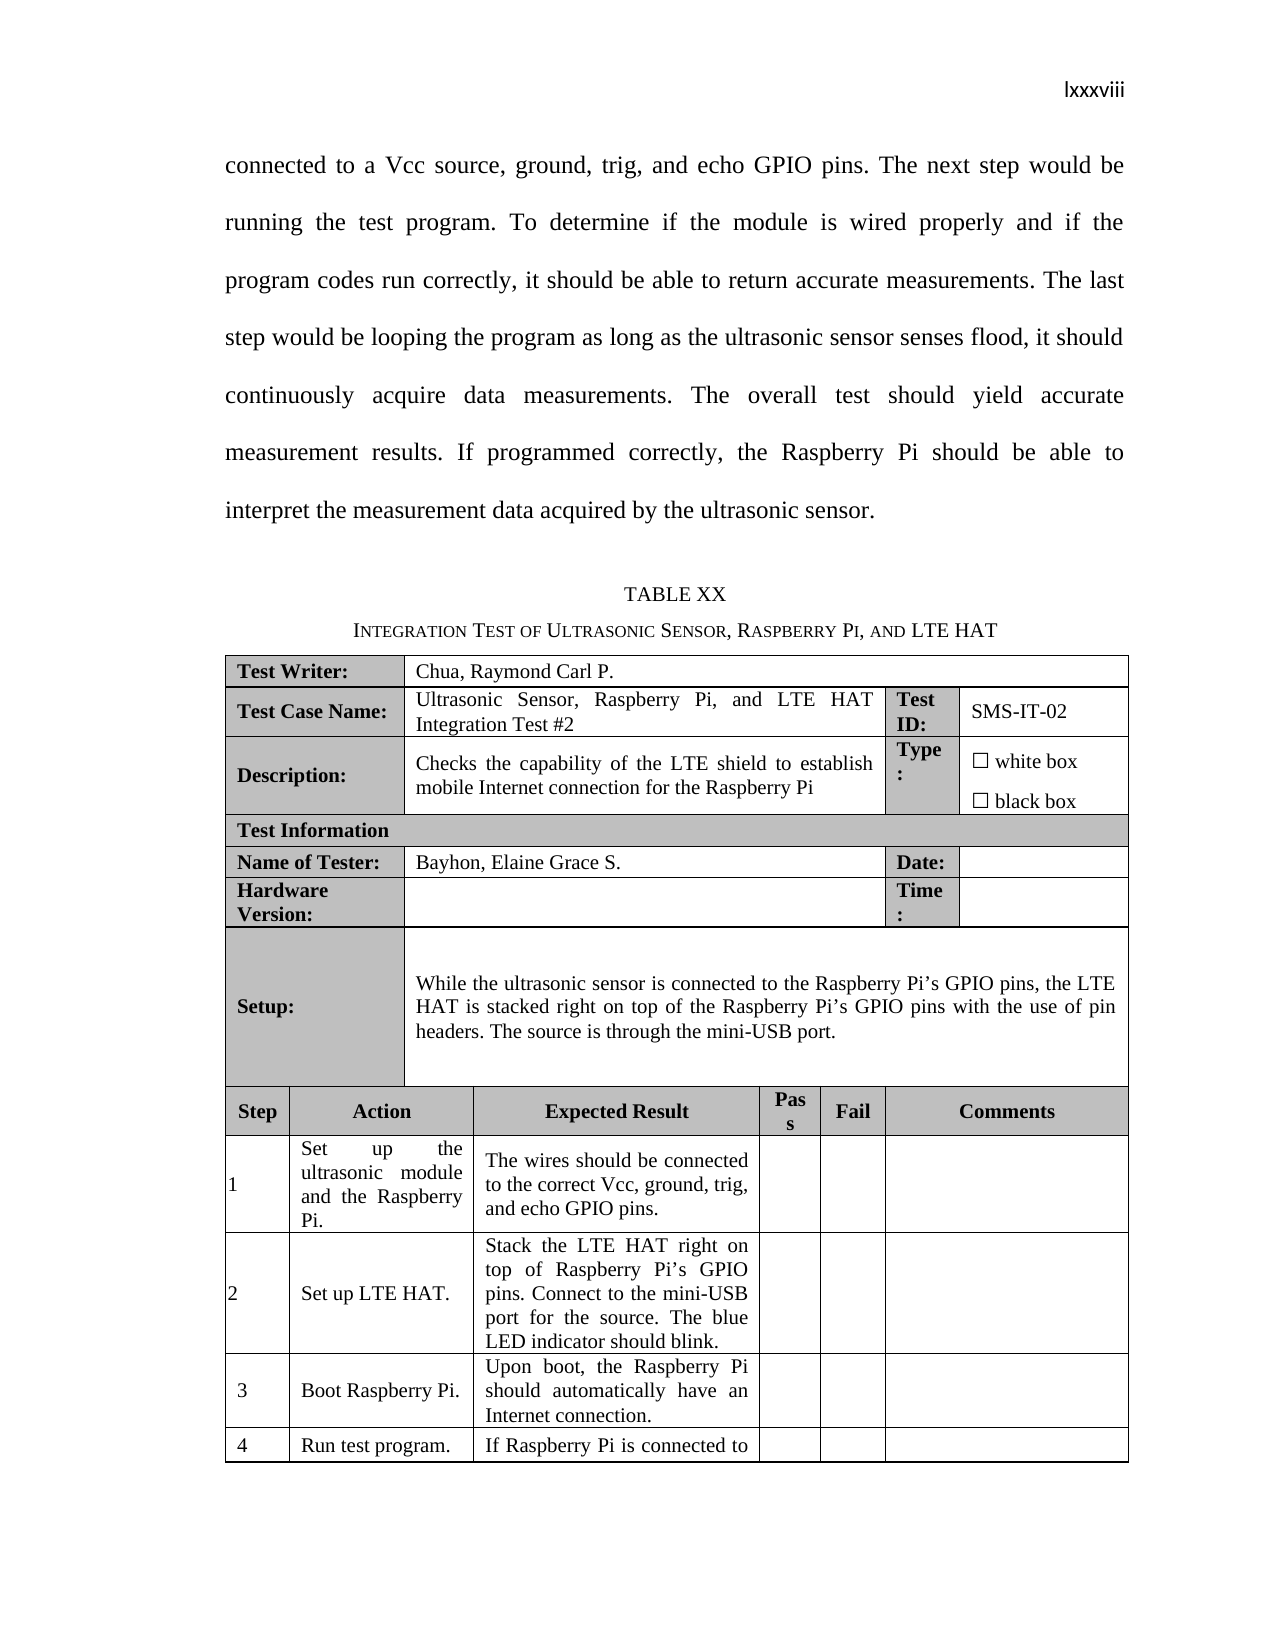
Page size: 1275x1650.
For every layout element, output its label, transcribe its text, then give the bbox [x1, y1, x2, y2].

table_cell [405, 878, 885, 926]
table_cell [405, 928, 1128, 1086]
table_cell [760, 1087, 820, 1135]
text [225, 150, 1125, 524]
subtitle TABLE XX [225, 582, 1125, 606]
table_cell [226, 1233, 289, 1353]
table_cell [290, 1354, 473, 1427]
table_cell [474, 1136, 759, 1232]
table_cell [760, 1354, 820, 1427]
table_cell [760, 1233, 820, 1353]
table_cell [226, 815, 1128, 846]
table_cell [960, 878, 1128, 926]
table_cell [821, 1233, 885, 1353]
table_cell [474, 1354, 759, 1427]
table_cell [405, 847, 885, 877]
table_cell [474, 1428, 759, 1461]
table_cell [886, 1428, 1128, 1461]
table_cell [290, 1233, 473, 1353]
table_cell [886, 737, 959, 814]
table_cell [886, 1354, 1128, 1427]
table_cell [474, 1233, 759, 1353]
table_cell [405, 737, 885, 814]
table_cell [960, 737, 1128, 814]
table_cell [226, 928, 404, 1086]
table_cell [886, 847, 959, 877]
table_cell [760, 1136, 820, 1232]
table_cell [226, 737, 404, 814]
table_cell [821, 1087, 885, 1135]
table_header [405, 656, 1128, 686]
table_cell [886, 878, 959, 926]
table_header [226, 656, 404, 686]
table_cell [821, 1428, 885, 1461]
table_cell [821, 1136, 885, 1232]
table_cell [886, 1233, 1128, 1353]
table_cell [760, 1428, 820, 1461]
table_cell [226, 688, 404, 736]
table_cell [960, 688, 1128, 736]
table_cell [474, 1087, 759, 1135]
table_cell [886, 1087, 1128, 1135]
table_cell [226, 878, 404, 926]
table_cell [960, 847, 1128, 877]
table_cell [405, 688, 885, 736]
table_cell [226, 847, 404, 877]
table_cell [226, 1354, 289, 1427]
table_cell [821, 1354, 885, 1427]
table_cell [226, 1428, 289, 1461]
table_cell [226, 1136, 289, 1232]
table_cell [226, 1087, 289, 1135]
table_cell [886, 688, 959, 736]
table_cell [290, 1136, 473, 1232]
text Integration Test of Ultrasonic Sensor, Raspberry Pi, and LTE HAT [225, 618, 1125, 642]
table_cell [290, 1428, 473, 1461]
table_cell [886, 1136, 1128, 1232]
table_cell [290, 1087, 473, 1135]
